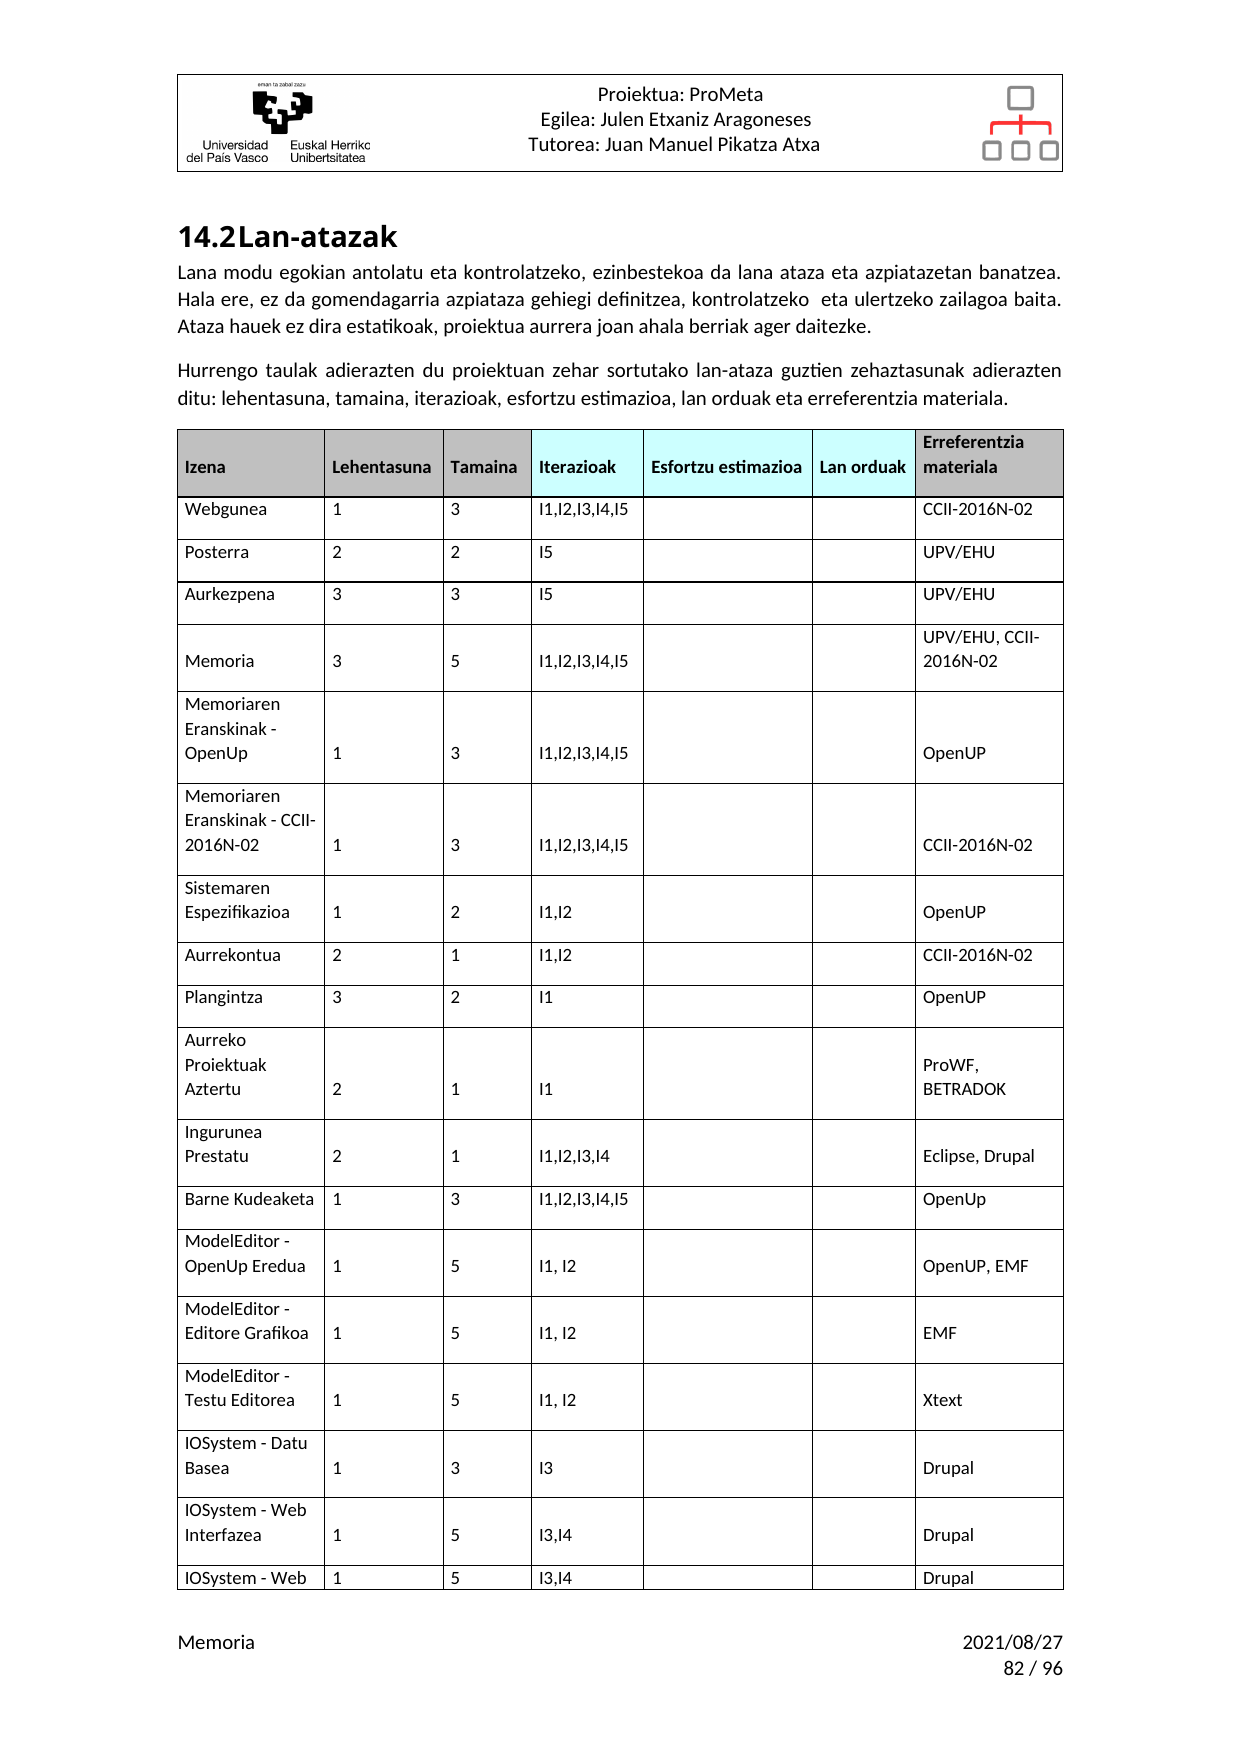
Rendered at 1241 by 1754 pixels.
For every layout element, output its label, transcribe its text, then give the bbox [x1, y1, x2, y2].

subtitle Lan-atazak [177, 216, 1063, 256]
table_cell OpenUp [916, 1187, 1063, 1228]
table_cell 3 [444, 1431, 531, 1497]
table_cell [644, 583, 812, 624]
table_cell Drupal [916, 1431, 1063, 1497]
table_cell [644, 943, 812, 984]
table_cell Aurkezpena [178, 583, 324, 624]
table_cell [813, 625, 915, 691]
table_cell I1, I2 [532, 1364, 643, 1430]
table_cell I1,I2,I3,I4,I5 [532, 784, 643, 875]
table_header Lan orduak [813, 430, 915, 496]
table_cell UPV/EHU [916, 540, 1063, 581]
table_cell Sistemaren Espezifikazioa [178, 876, 324, 942]
table_cell 2 [444, 986, 531, 1027]
table_cell ProWF, BETRADOK [916, 1028, 1063, 1119]
table_cell IOSystem - Web Interfazea [178, 1498, 324, 1564]
table_cell 2 [325, 943, 443, 984]
table_cell [644, 986, 812, 1027]
table_cell [644, 784, 812, 875]
table_cell Barne Kudeaketa [178, 1187, 324, 1228]
table_header Esfortzu estimazioa [644, 430, 812, 496]
table_cell 1 [444, 1120, 531, 1186]
table_cell 1 [325, 1297, 443, 1363]
table_cell Aurrekontua [178, 943, 324, 984]
table_cell I1,I2,I3,I4,I5 [532, 498, 643, 539]
table_cell I5 [532, 540, 643, 581]
table_cell CCII-2016N-02 [916, 498, 1063, 539]
table_cell [644, 1230, 812, 1296]
table_cell Memoriaren Eranskinak - OpenUp [178, 692, 324, 783]
table_header Iterazioak [532, 430, 643, 496]
table_cell I1 [532, 1028, 643, 1119]
picture [978, 80, 1060, 162]
table_cell Posterra [178, 540, 324, 581]
table_cell 5 [444, 1498, 531, 1564]
table_cell [644, 1297, 812, 1363]
table_cell 3 [444, 784, 531, 875]
table_cell I1,I2 [532, 876, 643, 942]
table_cell 5 [444, 1364, 531, 1430]
table_cell [813, 1566, 915, 1589]
table_cell 1 [325, 876, 443, 942]
text Lana modu egokian antolatu eta kontrolatzeko, ezinbestekoa da lana ataza eta azpiatazetan banatzea. Hala ere, ez da gomendagarria azpiataza gehiegi definitzea, kontrolatzeko eta ulertzeko zailagoa baita. Ataza hauek ez dira estatikoak, proiektua aurrera joan ahala berriak ager daitezke. [177, 259, 1063, 339]
table_cell 3 [444, 583, 531, 624]
table_cell ModelEditor - Editore Grafikoa [178, 1297, 324, 1363]
table_cell [813, 540, 915, 581]
table_cell Plangintza [178, 986, 324, 1027]
table_cell [644, 1364, 812, 1430]
table_cell OpenUP [916, 876, 1063, 942]
table_cell [644, 1566, 812, 1589]
table_cell 2 [325, 1120, 443, 1186]
table_cell [644, 876, 812, 942]
table_cell Memoria [178, 625, 324, 691]
table_cell OpenUP [916, 692, 1063, 783]
table_cell 1 [325, 1566, 443, 1589]
table_cell 1 [444, 943, 531, 984]
table_cell 1 [325, 1187, 443, 1228]
table_cell [813, 498, 915, 539]
table_cell UPV/EHU [916, 583, 1063, 624]
table_cell 2 [444, 876, 531, 942]
table_cell [813, 692, 915, 783]
table_cell [813, 1431, 915, 1497]
table_cell I1, I2 [532, 1297, 643, 1363]
table_cell I1, I2 [532, 1230, 643, 1296]
table_cell [644, 498, 812, 539]
table_cell Xtext [916, 1364, 1063, 1430]
table_cell 1 [325, 784, 443, 875]
table_cell Aurreko Proiektuak Aztertu [178, 1028, 324, 1119]
table_cell ModelEditor - OpenUp Eredua [178, 1230, 324, 1296]
table_cell [813, 1028, 915, 1119]
table_cell EMF [916, 1297, 1063, 1363]
table_cell [813, 1297, 915, 1363]
table_cell 2 [444, 540, 531, 581]
table_cell [644, 1028, 812, 1119]
table_cell 5 [444, 625, 531, 691]
table_cell [813, 1364, 915, 1430]
table_cell [813, 986, 915, 1027]
table_cell I1,I2,I3,I4,I5 [532, 692, 643, 783]
table_cell [644, 625, 812, 691]
table_cell 1 [325, 498, 443, 539]
table_cell 3 [444, 498, 531, 539]
table_cell UPV/EHU, CCII-2016N-02 [916, 625, 1063, 691]
table_cell Memoriaren Eranskinak - CCII-2016N-02 [178, 784, 324, 875]
table_cell [813, 1187, 915, 1228]
table_cell 2 [325, 1028, 443, 1119]
table_cell 3 [444, 1187, 531, 1228]
table_cell [813, 943, 915, 984]
table_cell 5 [444, 1297, 531, 1363]
table_cell 2 [325, 540, 443, 581]
table_cell 3 [444, 692, 531, 783]
table_cell 1 [325, 1498, 443, 1564]
table_cell [813, 583, 915, 624]
table_cell 1 [325, 1431, 443, 1497]
table_cell I1 [532, 986, 643, 1027]
table_cell [644, 540, 812, 581]
table_header Erreferentzia materiala [916, 430, 1063, 496]
table_cell I1,I2,I3,I4 [532, 1120, 643, 1186]
table_cell I1,I2,I3,I4,I5 [532, 625, 643, 691]
table_cell ModelEditor - Testu Editorea [178, 1364, 324, 1430]
table_cell 3 [325, 986, 443, 1027]
table_cell [813, 1498, 915, 1564]
table_cell 5 [444, 1230, 531, 1296]
table_cell [813, 876, 915, 942]
table_cell 5 [444, 1566, 531, 1589]
table_cell Drupal [916, 1566, 1063, 1589]
table_cell [644, 1187, 812, 1228]
table_cell 3 [325, 583, 443, 624]
table_cell OpenUP [916, 986, 1063, 1027]
table_cell Drupal [916, 1498, 1063, 1564]
table_cell [813, 1120, 915, 1186]
table_cell 3 [325, 625, 443, 691]
table_cell OpenUP, EMF [916, 1230, 1063, 1296]
table_cell [644, 1498, 812, 1564]
table_cell CCII-2016N-02 [916, 943, 1063, 984]
table_cell I3 [532, 1431, 643, 1497]
table_cell IOSystem - Datu Basea [178, 1431, 324, 1497]
table_cell I3,I4 [532, 1498, 643, 1564]
table_cell 1 [325, 1364, 443, 1430]
table_cell [644, 692, 812, 783]
table_header Tamaina [444, 430, 531, 496]
table_cell Ingurunea Prestatu [178, 1120, 324, 1186]
table_header Lehentasuna [325, 430, 443, 496]
table_cell [644, 1120, 812, 1186]
table_cell [813, 1230, 915, 1296]
table_cell CCII-2016N-02 [916, 784, 1063, 875]
table_cell 1 [444, 1028, 531, 1119]
table_cell I5 [532, 583, 643, 624]
picture [182, 80, 370, 162]
table_cell IOSystem - Web Kodea [178, 1566, 324, 1589]
table_cell 1 [325, 692, 443, 783]
table_cell I1,I2 [532, 943, 643, 984]
text Hurrengo taulak adierazten du proiektuan zehar sortutako lan-ataza guztien zehaztasunak adierazten ditu: lehentasuna, tamaina, iterazioak, esfortzu estimazioa, lan orduak eta erreferentzia materiala. [177, 358, 1063, 411]
table_cell I3,I4 [532, 1566, 643, 1589]
table_cell 1 [325, 1230, 443, 1296]
table_cell I1,I2,I3,I4,I5 [532, 1187, 643, 1228]
table_cell [644, 1431, 812, 1497]
table_cell Eclipse, Drupal [916, 1120, 1063, 1186]
table_cell Webgunea [178, 498, 324, 539]
table_header Izena [178, 430, 324, 496]
table_cell [813, 784, 915, 875]
